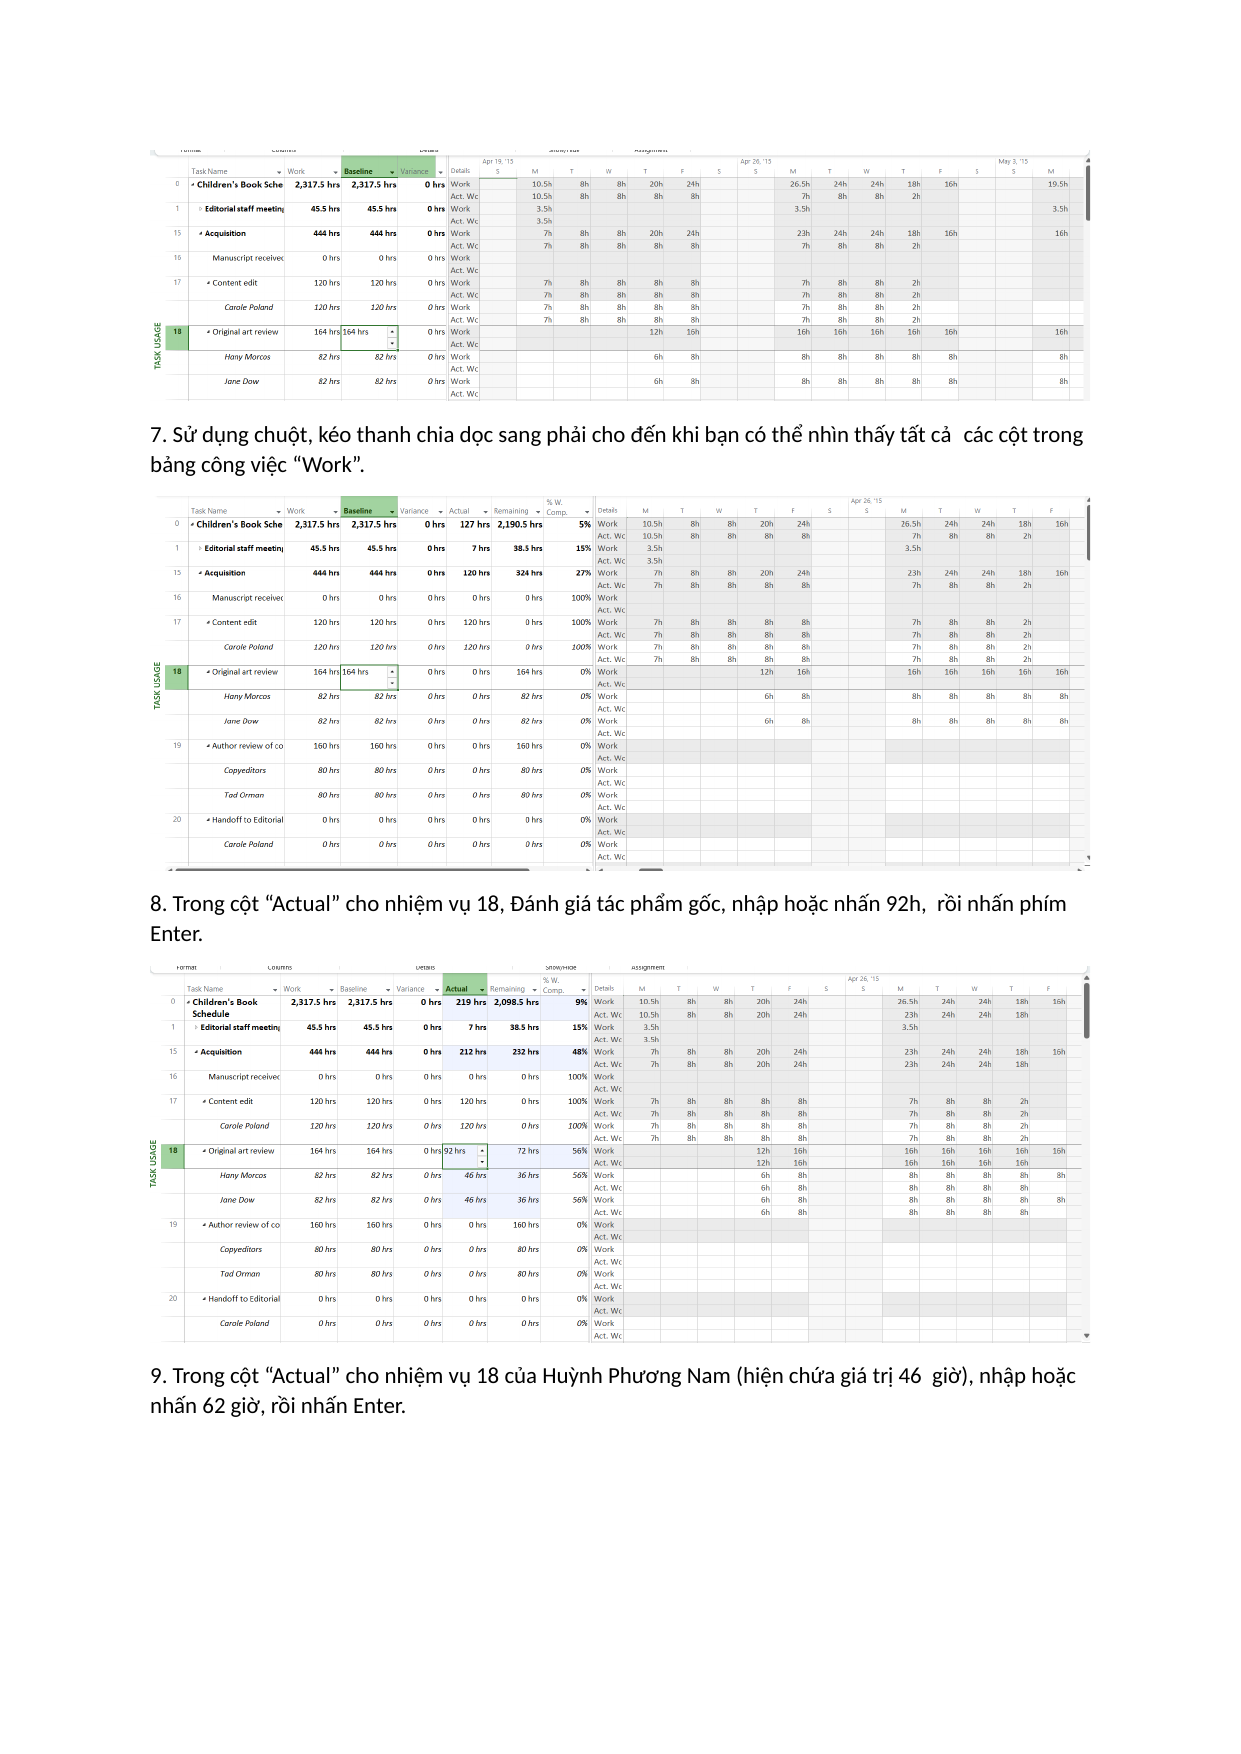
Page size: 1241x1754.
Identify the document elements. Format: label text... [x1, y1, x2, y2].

picture [150, 496, 1091, 871]
picture [150, 966, 1091, 1343]
text 9. Trong cột “Actual” cho nhiệm vụ 18 của Huỳnh Phương Nam (hiện chứa giá trị 46 giờ), nhập hoặc nhấn 62 giờ, rồi nhấn Enter. [150, 1361, 1090, 1419]
text 8. Trong cột “Actual” cho nhiệm vụ 18, Đánh giá tác phẩm gốc, nhập hoặc nhấn 92h, rồi nhấn phím Enter. [150, 889, 1090, 948]
text 7. Sử dụng chuột, kéo thanh chia dọc sang phải cho đến khi bạn có thể nhìn thấy tất cả các cột trong bảng công việc “Work”. [150, 420, 1090, 478]
picture [150, 150, 1091, 401]
